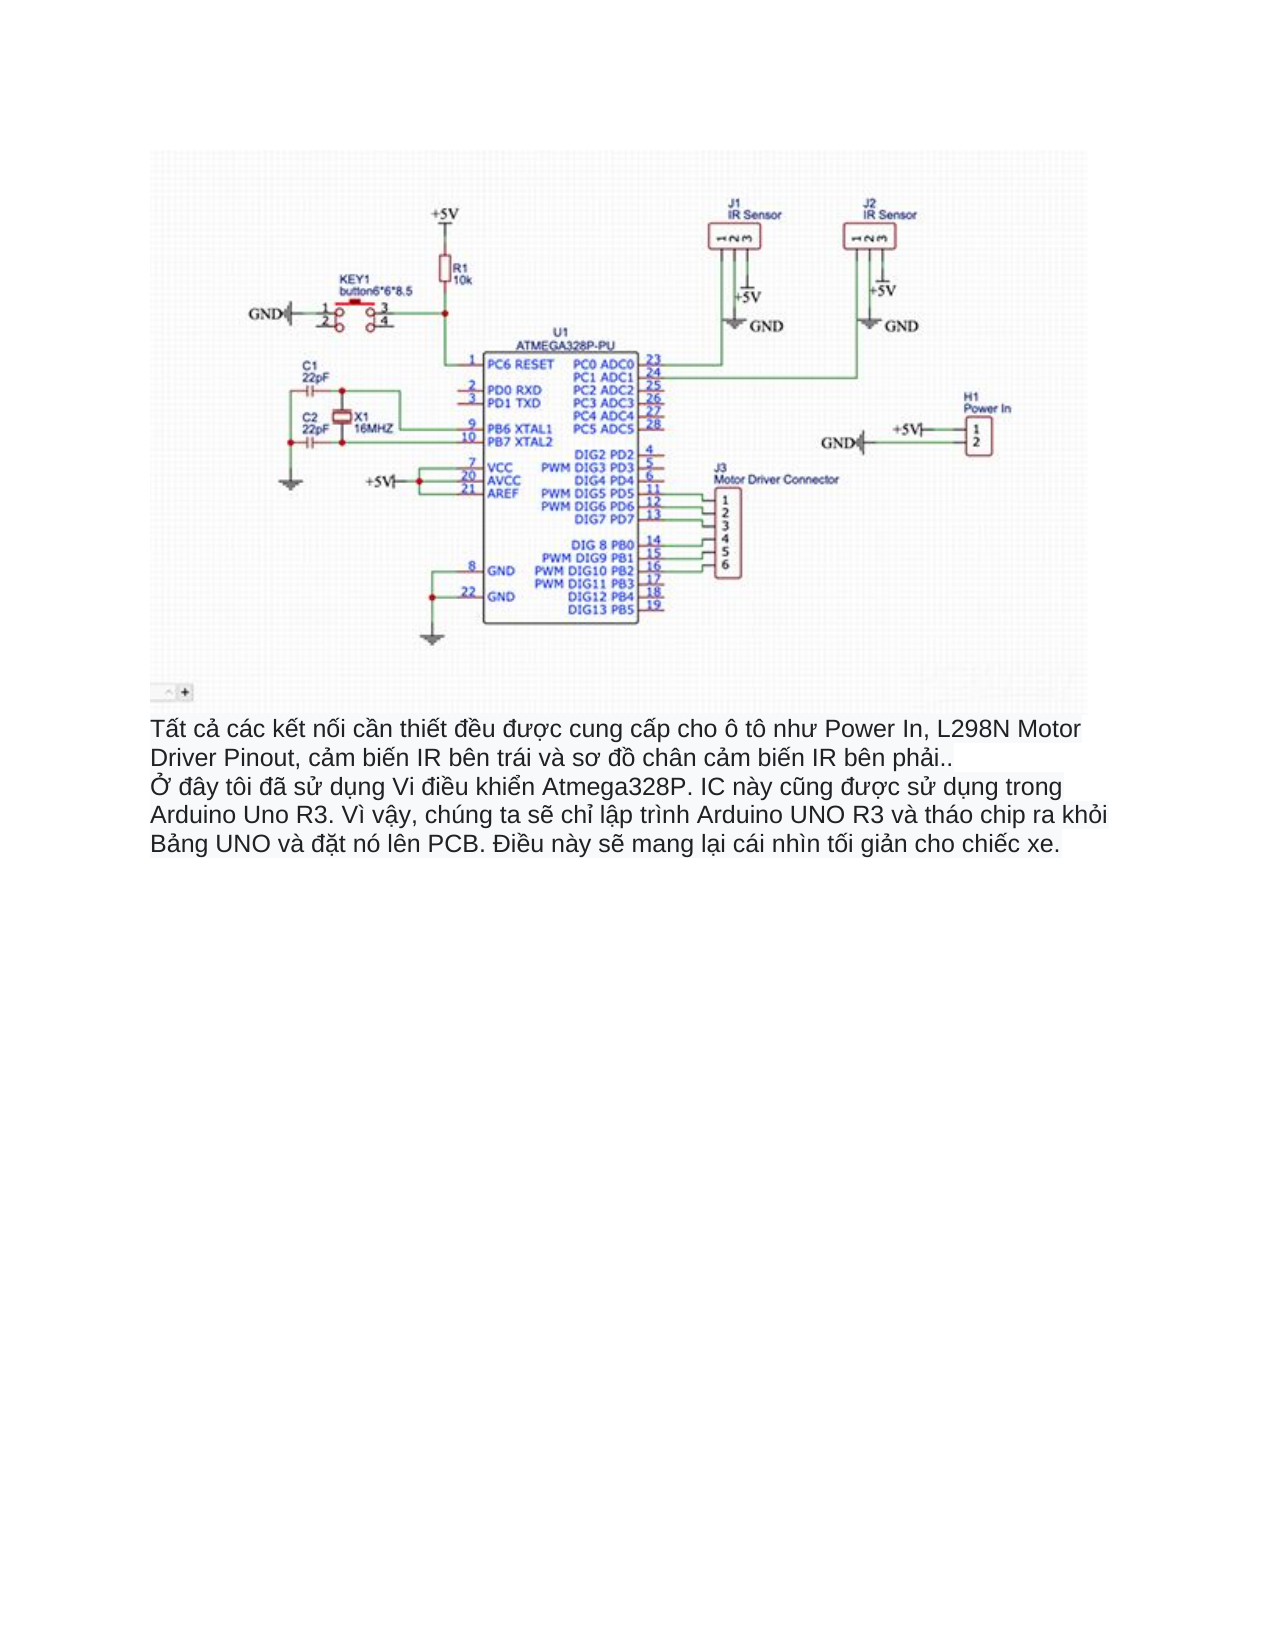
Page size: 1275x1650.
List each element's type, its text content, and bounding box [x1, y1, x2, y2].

picture [150, 150, 1088, 715]
text Tất cả các kết nối cần thiết đều được cung cấp cho ô tô như Power In, L298N Motor Driver Pinout, cảm biến IR bên trái và sơ đồ chân cảm biến IR bên phải.. [954, 714, 1125, 772]
